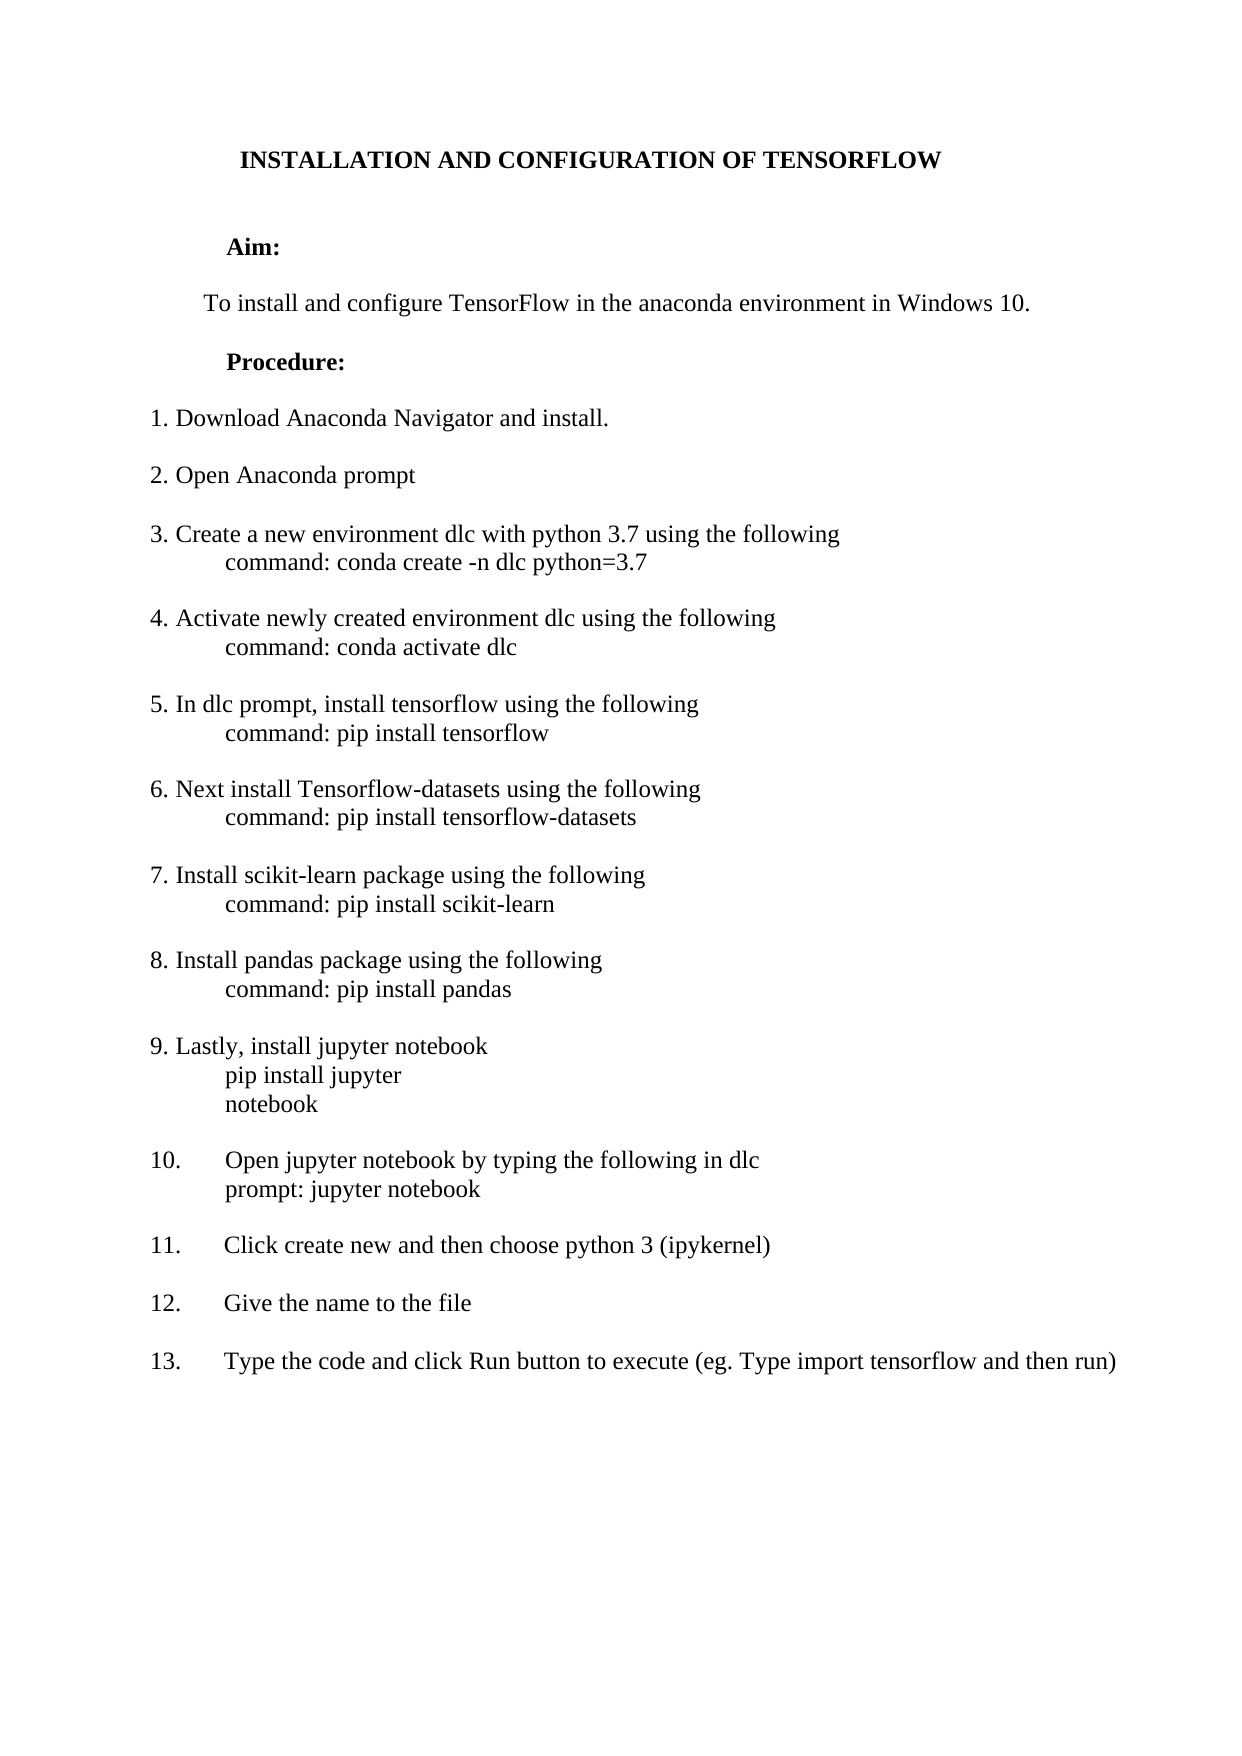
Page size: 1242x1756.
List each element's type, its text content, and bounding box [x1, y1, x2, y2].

subtitle INSTALLATION AND CONFIGURATION OF TENSORFLOW [239, 146, 1212, 174]
list Give the name to the file [150, 1288, 1212, 1317]
list Create a new environment dlc with python 3.7 using the following command: conda create -n dlc python=3.7 [150, 519, 944, 576]
list Lastly, install jupyter notebook pip install jupyter notebook [150, 1031, 497, 1117]
list Download Anaconda Navigator and install. [150, 403, 1212, 432]
list Install pandas package using the following command: pip install pandas [150, 946, 706, 1003]
list Type the code and click Run button to execute (eg. Type import tensorflow and then run) [150, 1346, 1212, 1375]
list Click create new and then choose python 3 (ipykernel) [150, 1231, 1212, 1259]
list Open Anaconda prompt [150, 461, 1212, 489]
list Install scikit-learn package using the following command: pip install scikit-learn [150, 861, 749, 918]
subtitle Procedure: [150, 347, 1212, 375]
subtitle Aim: [150, 232, 1212, 260]
list Activate newly created environment dlc using the following command: conda activate dlc [150, 604, 880, 661]
list In dlc prompt, install tensorflow using the following command: pip install tensorflow [150, 689, 803, 747]
list Next install Tensorflow-datasets using the following command: pip install tensorflow-datasets [150, 776, 805, 831]
text To install and configure TensorFlow in the anaconda environment in Windows 10. [203, 288, 1212, 317]
list Open jupyter notebook by typing the following in dlc prompt: jupyter notebook [150, 1146, 794, 1202]
